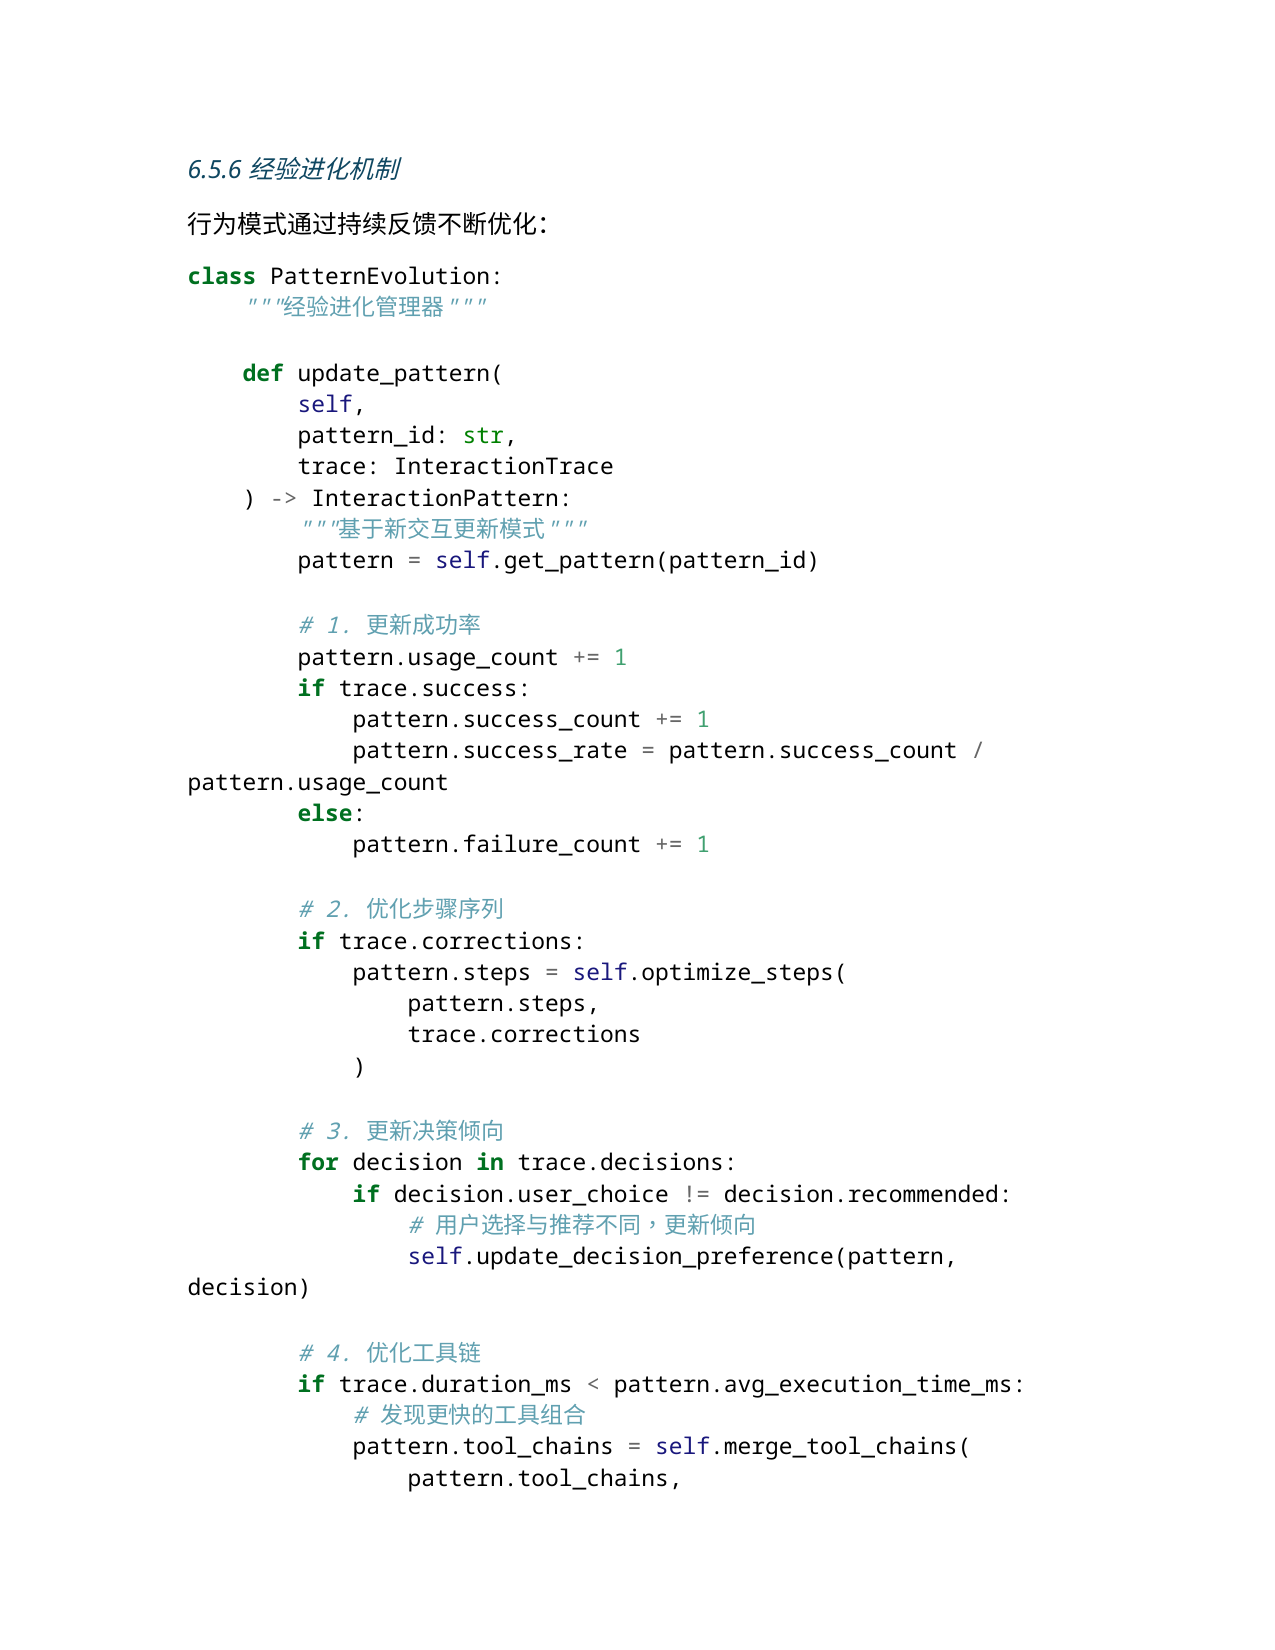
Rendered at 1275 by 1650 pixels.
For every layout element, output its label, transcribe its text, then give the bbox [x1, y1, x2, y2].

subtitle 6.5.6 经验进化机制 [187, 150, 1087, 186]
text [187, 260, 1087, 1493]
text 行为模式通过持续反馈不断优化： [187, 205, 1087, 241]
